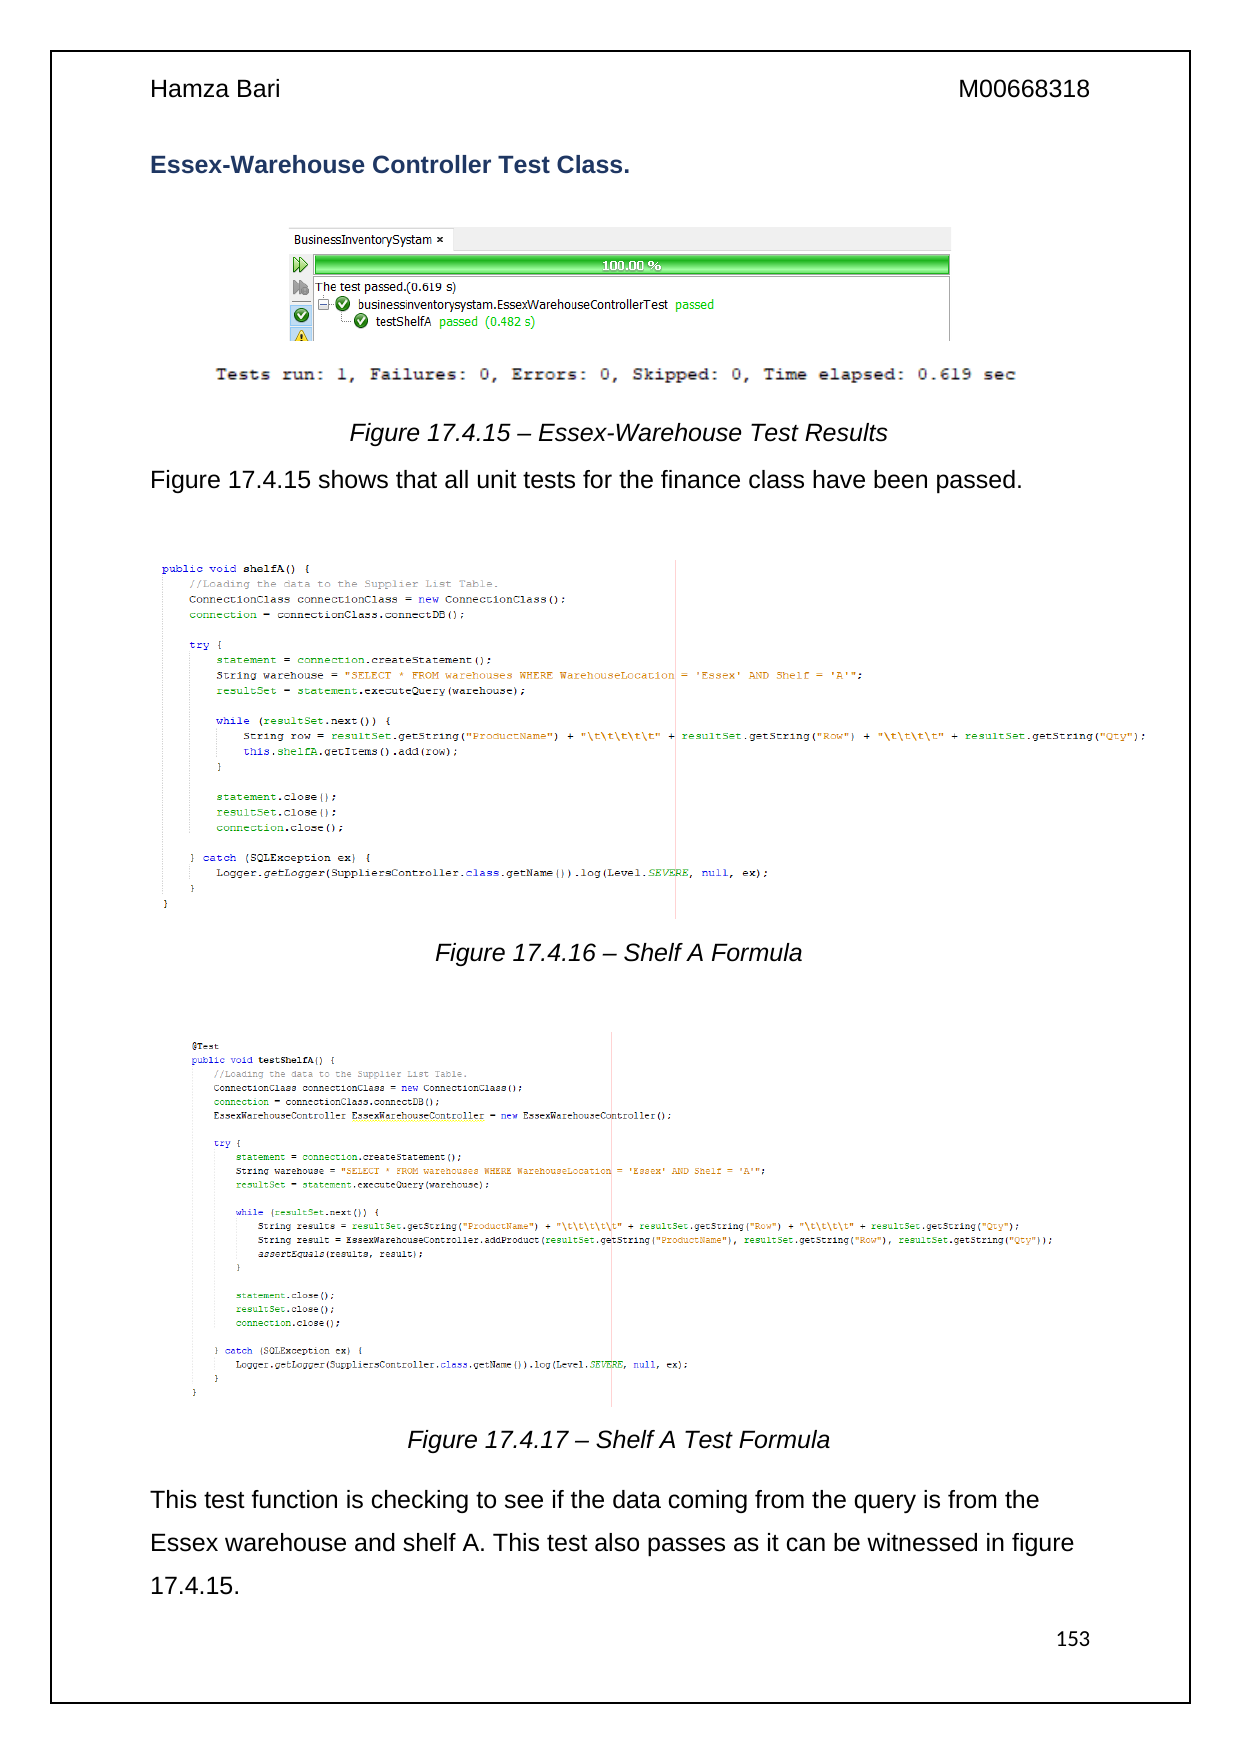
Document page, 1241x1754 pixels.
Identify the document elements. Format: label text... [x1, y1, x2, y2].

text Figure 17.4.17 – Shelf A Test Formula [150, 1425, 1090, 1454]
picture [288, 227, 952, 341]
text Figure 17.4.15 – Essex-Warehouse Test Results [150, 418, 1090, 446]
picture [181, 1032, 1059, 1407]
text This test function is checking to see if the data coming from the query is from the Essex warehouse and shelf A. This test also passes as it can be witnessed in figure 17.4.15. [150, 1485, 1090, 1600]
subtitle Essex-Warehouse Controller Test Class. [150, 150, 1090, 179]
text Figure 17.4.15 shows that all unit tests for the finance class have been passed. [150, 465, 1090, 494]
picture [210, 359, 1030, 399]
picture [150, 560, 1153, 919]
text Figure 17.4.16 – Shelf A Formula [150, 938, 1090, 966]
